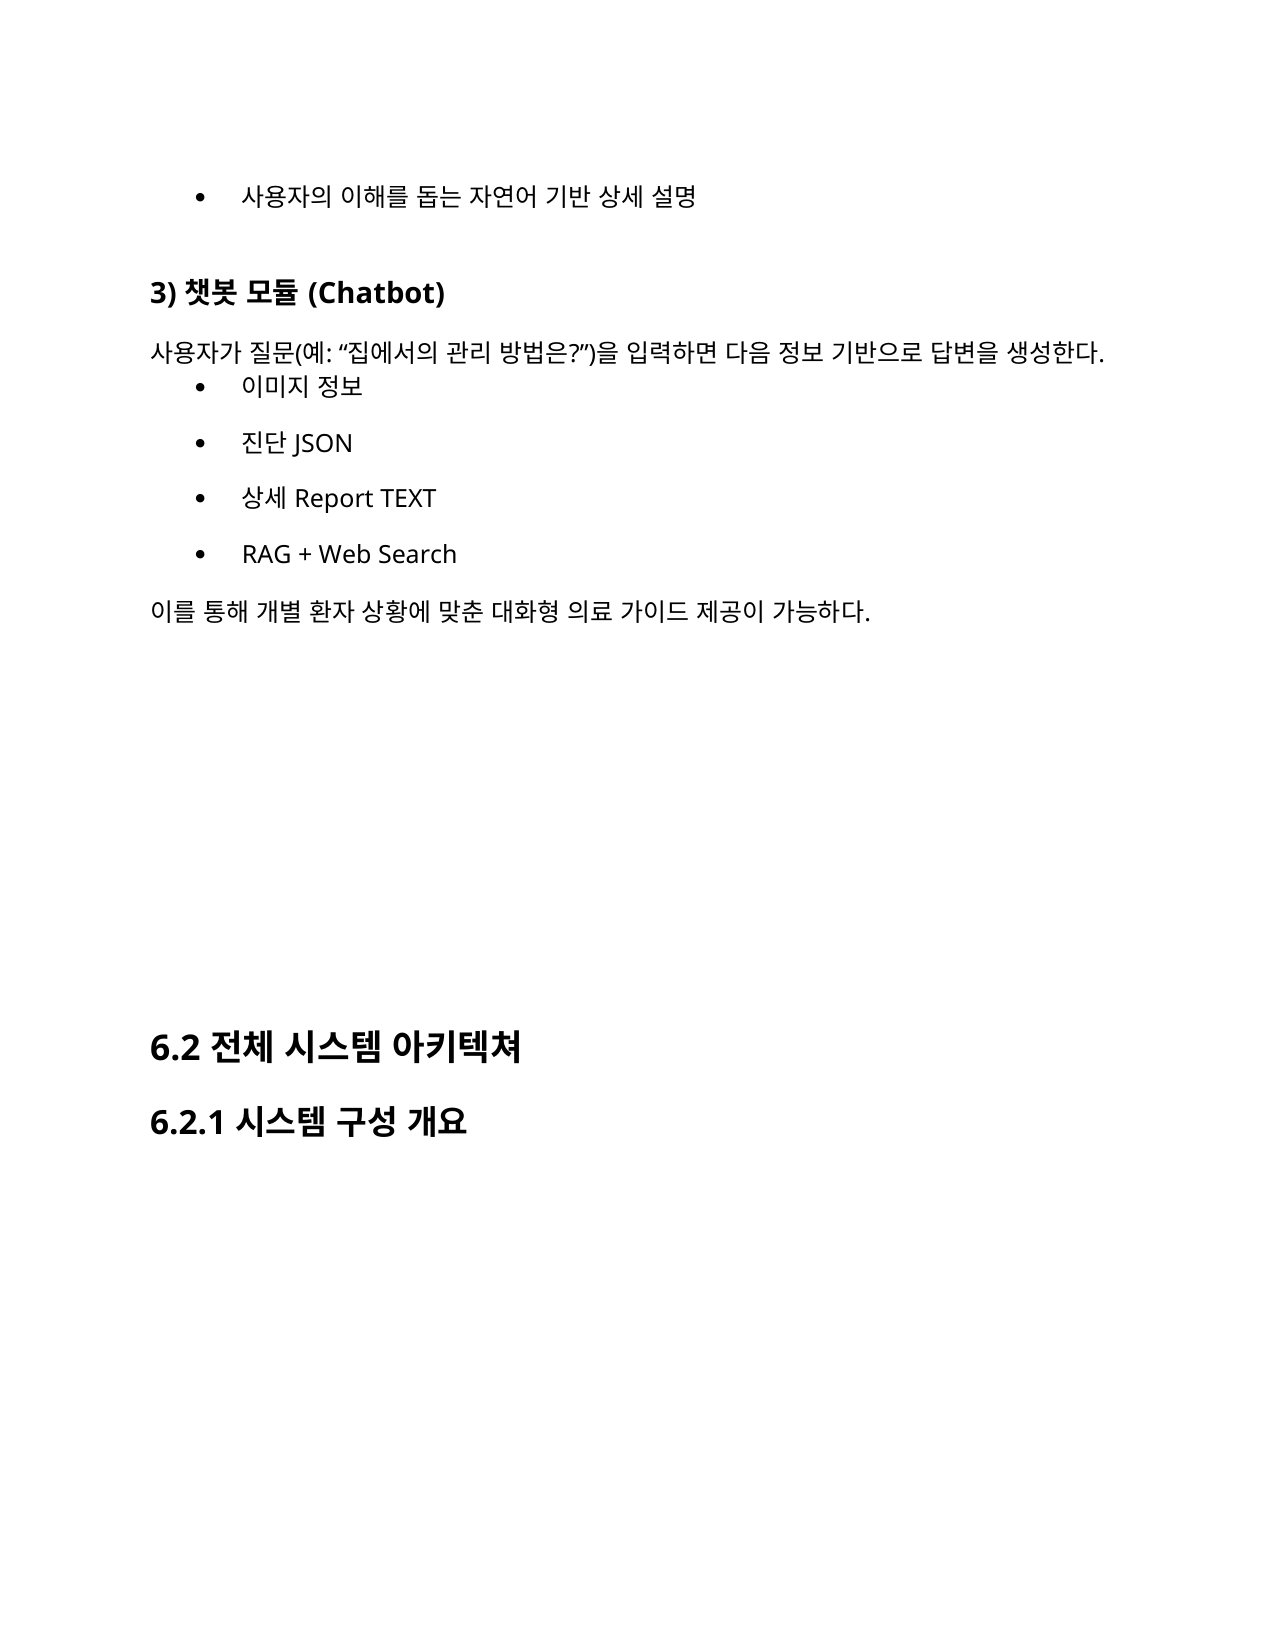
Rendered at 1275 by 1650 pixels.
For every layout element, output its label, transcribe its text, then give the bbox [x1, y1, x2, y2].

list 이미지 정보 [196, 369, 1125, 403]
list RAG + Web Search [196, 537, 1125, 571]
list 진단 JSON [196, 425, 1125, 459]
text 이를 통해 개별 환자 상황에 맞춘 대화형 의료 가이드 제공이 가능하다. [150, 593, 1125, 629]
text 6.2.1 시스템 구성 개요 [150, 1095, 1125, 1144]
text 6.2 전체 시스템 아키텍쳐 [150, 1020, 1125, 1071]
list 사용자의 이해를 돕는 자연어 기반 상세 설명 [196, 177, 1125, 213]
text 3) 챗봇 모듈 (Chatbot) [150, 269, 1125, 312]
text 사용자가 질문(예: “집에서의 관리 방법은?”)을 입력하면 다음 정보 기반으로 답변을 생성한다. [150, 333, 1125, 369]
list 상세 Report TEXT [196, 481, 1125, 515]
